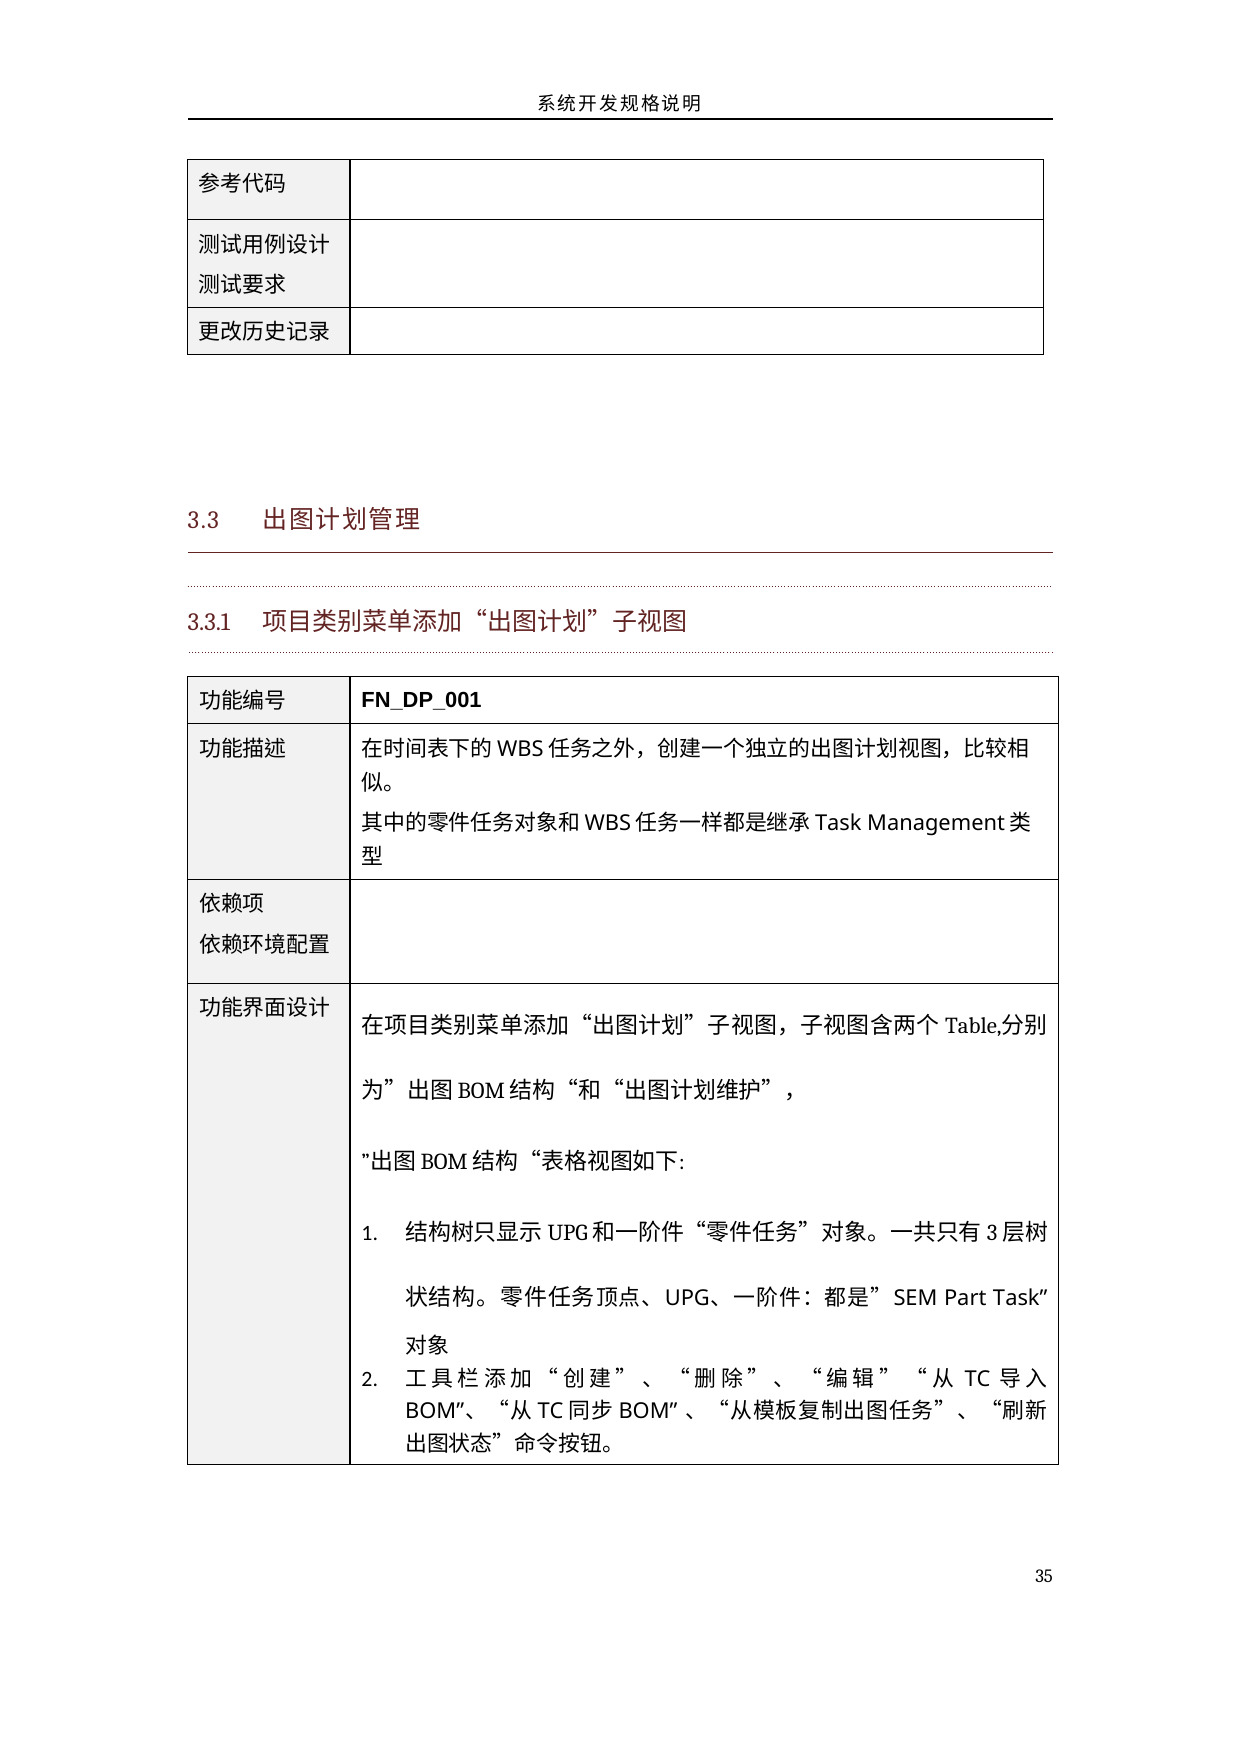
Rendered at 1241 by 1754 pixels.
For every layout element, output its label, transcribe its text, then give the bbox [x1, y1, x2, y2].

table_header FN_DP_001 [351, 677, 1058, 723]
table_cell 依赖项 依赖环境配置 [188, 880, 349, 983]
table_cell [351, 880, 1058, 983]
table_cell 测试用例设计 测试要求 [188, 220, 349, 307]
table_cell 在时间表下的WBS任务之外，创建一个独立的出图计划视图，比较相似。 其中的零件任务对象和WBS任务一样都是继承Task Management类型 [351, 724, 1058, 879]
table_cell 功能界面设计 [188, 984, 349, 1464]
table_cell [351, 984, 1058, 1464]
subtitle 出图计划管理 [187, 485, 1053, 553]
subtitle 项目类别菜单添加“出图计划”子视图 [187, 586, 1053, 653]
table_header 功能编号 [188, 677, 349, 723]
table_cell 功能描述 [188, 724, 349, 879]
table_cell [351, 160, 1043, 219]
table_cell [351, 220, 1043, 307]
table_cell 更改历史记录 [188, 308, 349, 354]
table_cell [351, 308, 1043, 354]
table_cell 参考代码 [188, 160, 349, 219]
